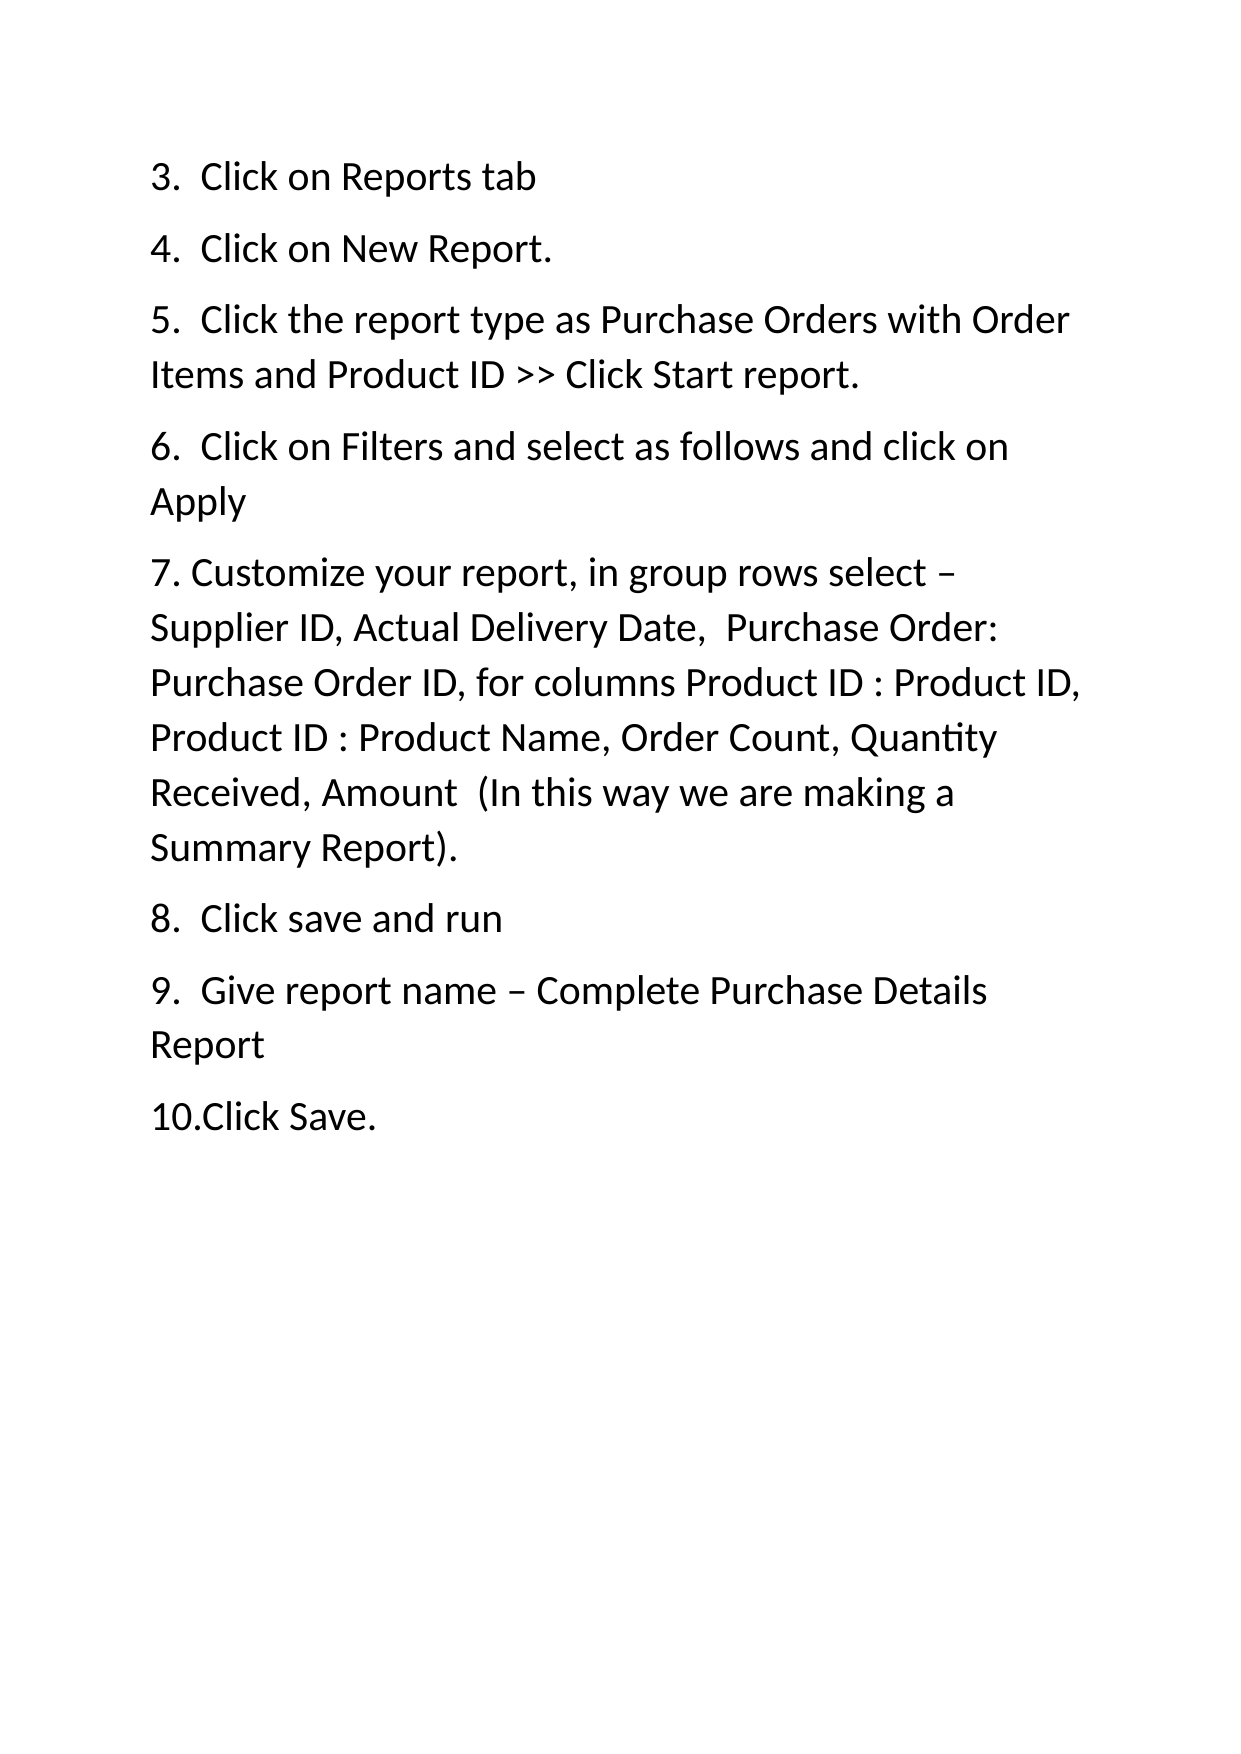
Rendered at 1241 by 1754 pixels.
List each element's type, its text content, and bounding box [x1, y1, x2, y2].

text 9. Give report name – Complete Purchase Details Report [150, 964, 1090, 1069]
text 7. Customize your report, in group rows select – Supplier ID, Actual Delivery Date, Purchase Order: Purchase Order ID, for columns Product ID : Product ID, Product ID : Product Name, Order Count, Quantity Received, Amount (In this way we are making a Summary Report). [150, 546, 1090, 871]
text 3. Click on Reports tab [150, 150, 1090, 201]
text 8. Click save and run [150, 892, 1090, 943]
text 5. Click the report type as Purchase Orders with Order Items and Product ID >> Click Start report. [150, 293, 1090, 399]
text 4. Click on New Report. [150, 222, 1090, 272]
text 6. Click on Filters and select as follows and click on Apply [150, 419, 1090, 525]
text 10.Click Save. [150, 1090, 1090, 1141]
